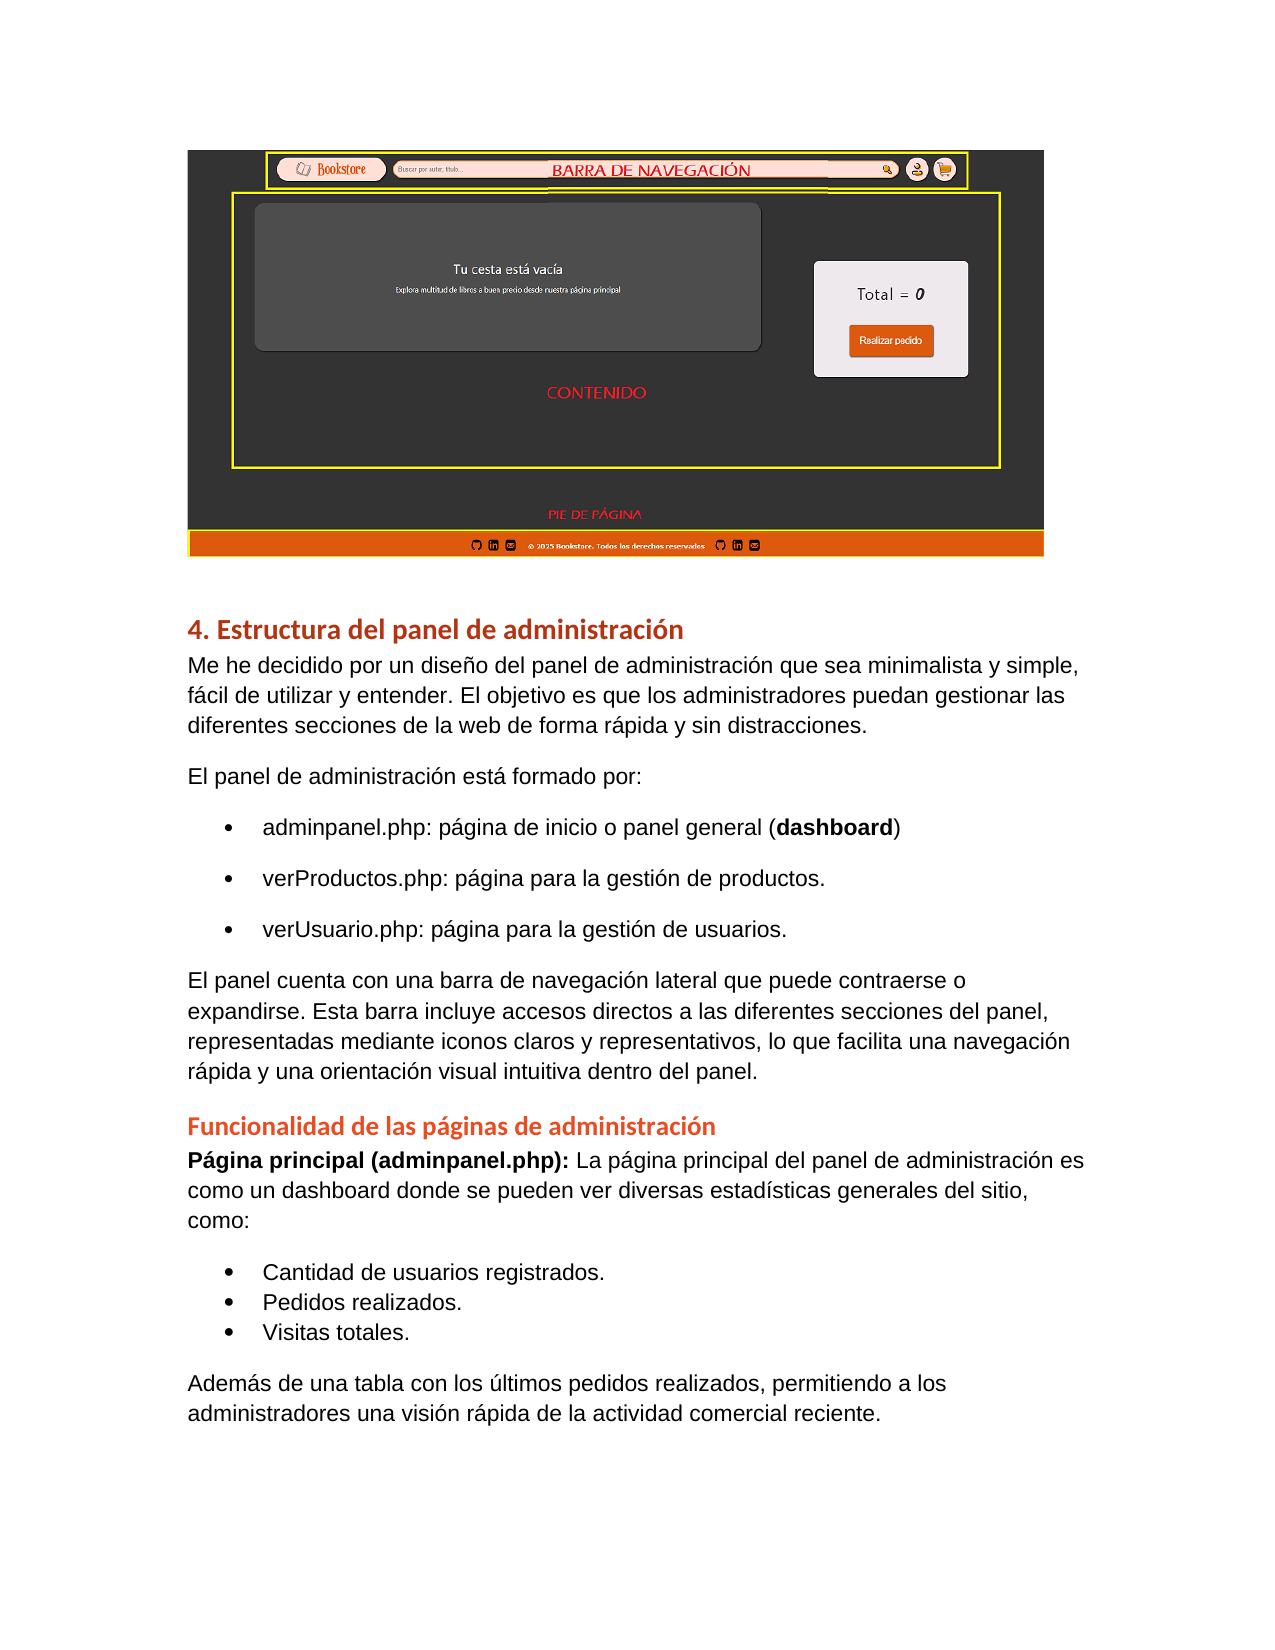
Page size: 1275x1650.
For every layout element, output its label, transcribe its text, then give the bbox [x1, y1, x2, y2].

text El panel de administración está formado por: [187, 763, 1087, 790]
list Pedidos realizados. [225, 1289, 1087, 1315]
subtitle Funcionalidad de las páginas de administración [187, 1109, 1087, 1142]
list adminpanel.php: página de inicio o panel general (dashboard) [225, 814, 1087, 841]
text Además de una tabla con los últimos pedidos realizados, permitiendo a los administradores una visión rápida de la actividad comercial reciente. [187, 1370, 1087, 1427]
picture [187, 150, 1044, 557]
text Página principal (adminpanel.php): La página principal del panel de administración es como un dashboard donde se pueden ver diversas estadísticas generales del sitio, como: [187, 1147, 1087, 1234]
text Me he decidido por un diseño del panel de administración que sea minimalista y simple, fácil de utilizar y entender. El objetivo es que los administradores puedan gestionar las diferentes secciones de la web de forma rápida y sin distracciones. [187, 652, 1087, 739]
list verUsuario.php: página para la gestión de usuarios. [225, 916, 1087, 943]
list Cantidad de usuarios registrados. [225, 1258, 1087, 1285]
list Visitas totales. [225, 1319, 1087, 1345]
list verProductos.php: página para la gestión de productos. [225, 865, 1087, 892]
text El panel cuenta con una barra de navegación lateral que puede contraerse o expandirse. Esta barra incluye accesos directos a las diferentes secciones del panel, representadas mediante iconos claros y representativos, lo que facilita una navegación rápida y una orientación visual intuitiva dentro del panel. [187, 967, 1087, 1084]
subtitle 4. Estructura del panel de administración [187, 611, 1087, 647]
